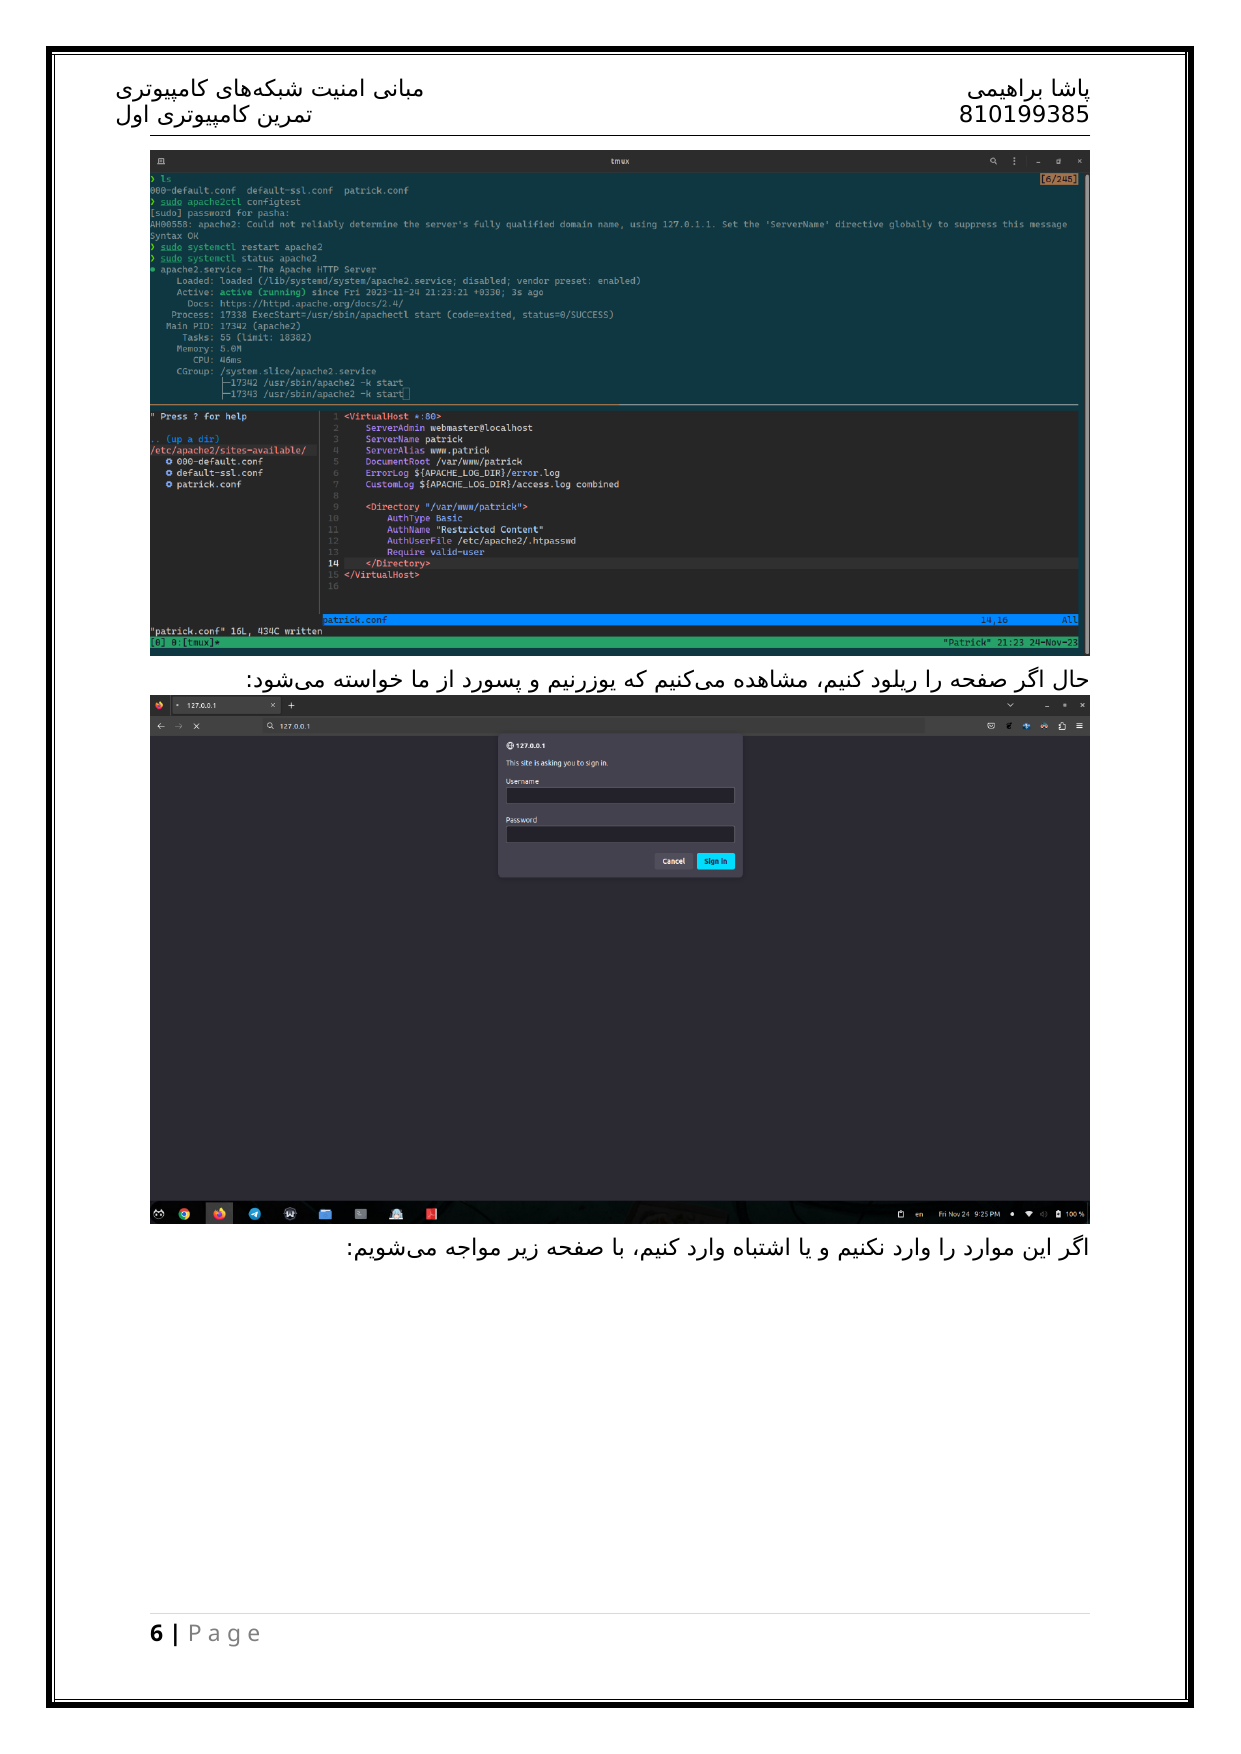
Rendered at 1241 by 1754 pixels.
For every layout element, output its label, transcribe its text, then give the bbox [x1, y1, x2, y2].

text حال اگر صفحه را ریلود کنیم، مشاهده می‌کنیم که یوزرنیم و پسورد از ما خواسته می‌شود: [150, 666, 1090, 693]
text اگر این موارد را وارد نکنیم و یا اشتباه وارد کنیم، با صفحه زیر مواجه می‌شویم: [150, 1234, 1090, 1261]
picture [150, 150, 1090, 656]
picture [150, 695, 1090, 1224]
